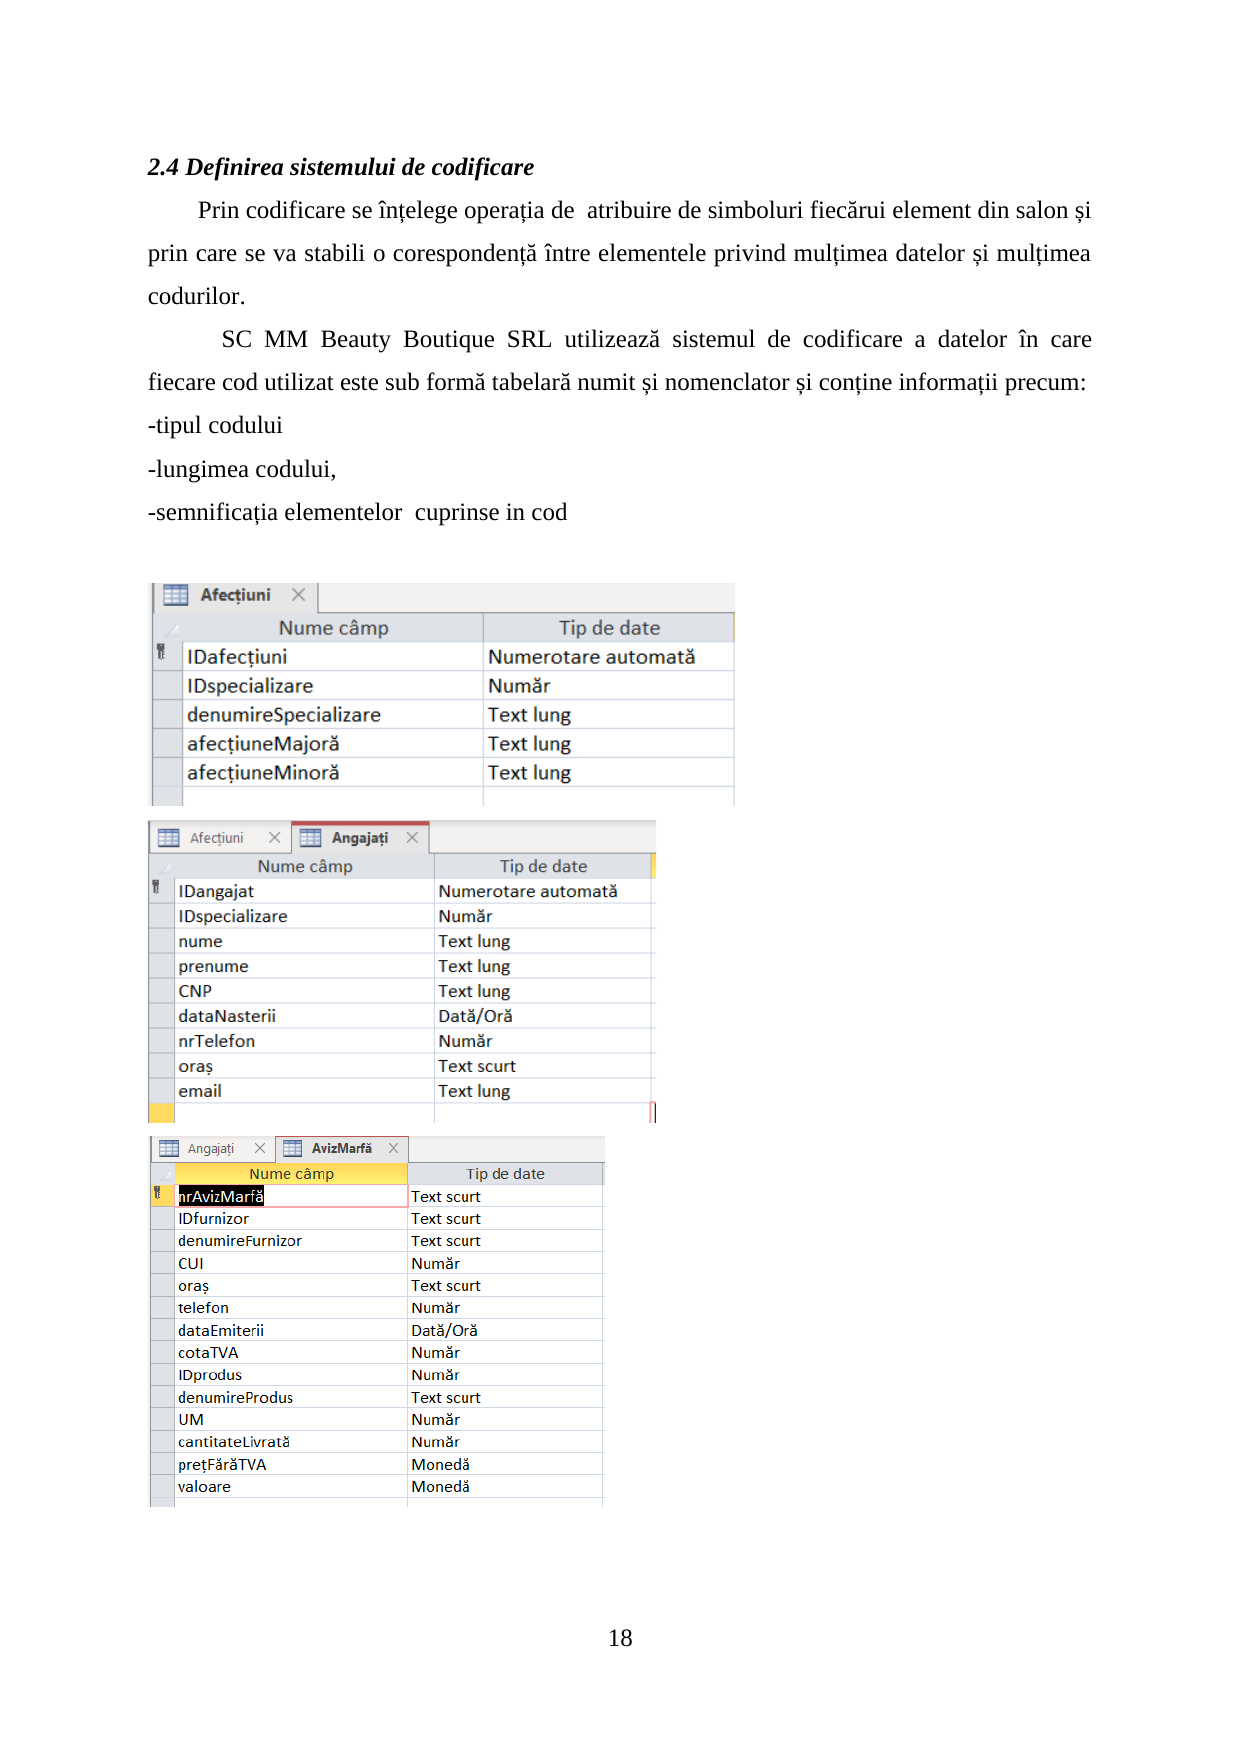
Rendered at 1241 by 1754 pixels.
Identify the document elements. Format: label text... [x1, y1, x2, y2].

text Prin codificare se înțelege operația de atribuire de simboluri fiecărui element din salon și prin care se va stabili o corespondență între elementele privind mulțimea datelor și mulțimea codurilor. [148, 195, 1093, 310]
picture [147, 1136, 605, 1507]
text -lungimea codului, [148, 454, 1093, 482]
text SC MM Beauty Boutique SRL utilizează sistemul de codificare a datelor în care fiecare cod utilizat este sub formă tabelară numit și nomenclator și conține informații precum: [148, 324, 1093, 396]
picture [147, 583, 735, 806]
text -tipul codului [148, 411, 1093, 439]
subtitle 2.4 Definirea sistemului de codificare [148, 152, 1093, 181]
text -semnificația elementelor cuprinse in cod [148, 497, 1093, 526]
picture [147, 820, 657, 1123]
